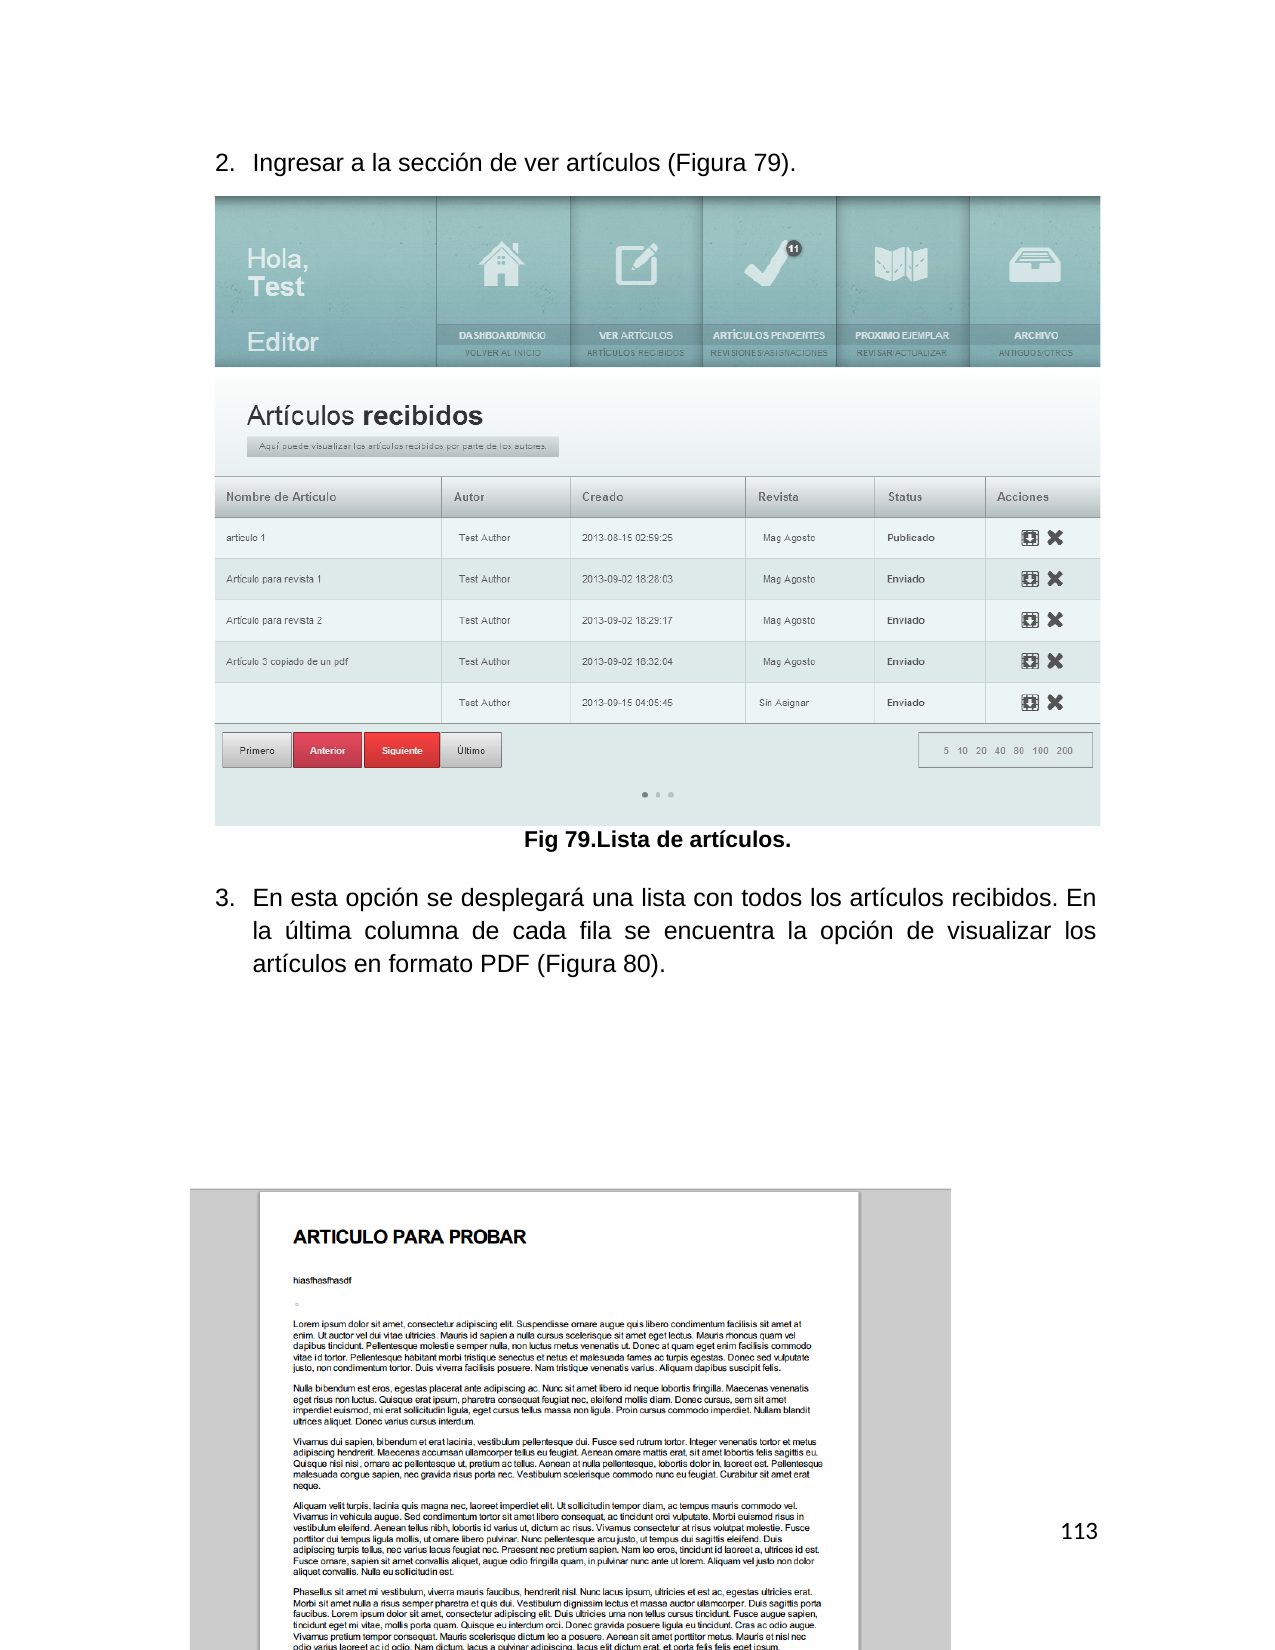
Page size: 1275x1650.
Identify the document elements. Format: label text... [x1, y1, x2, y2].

list Ingresar a la sección de ver artículos (Figura 79). [215, 148, 1098, 176]
picture [189, 1188, 951, 1650]
list En esta opción se desplegará una lista con todos los artículos recibidos. En la última columna de cada fila se encuentra la opción de visualizar los artículos en formato PDF (Figura 80). [215, 874, 1098, 977]
picture [214, 196, 1101, 832]
